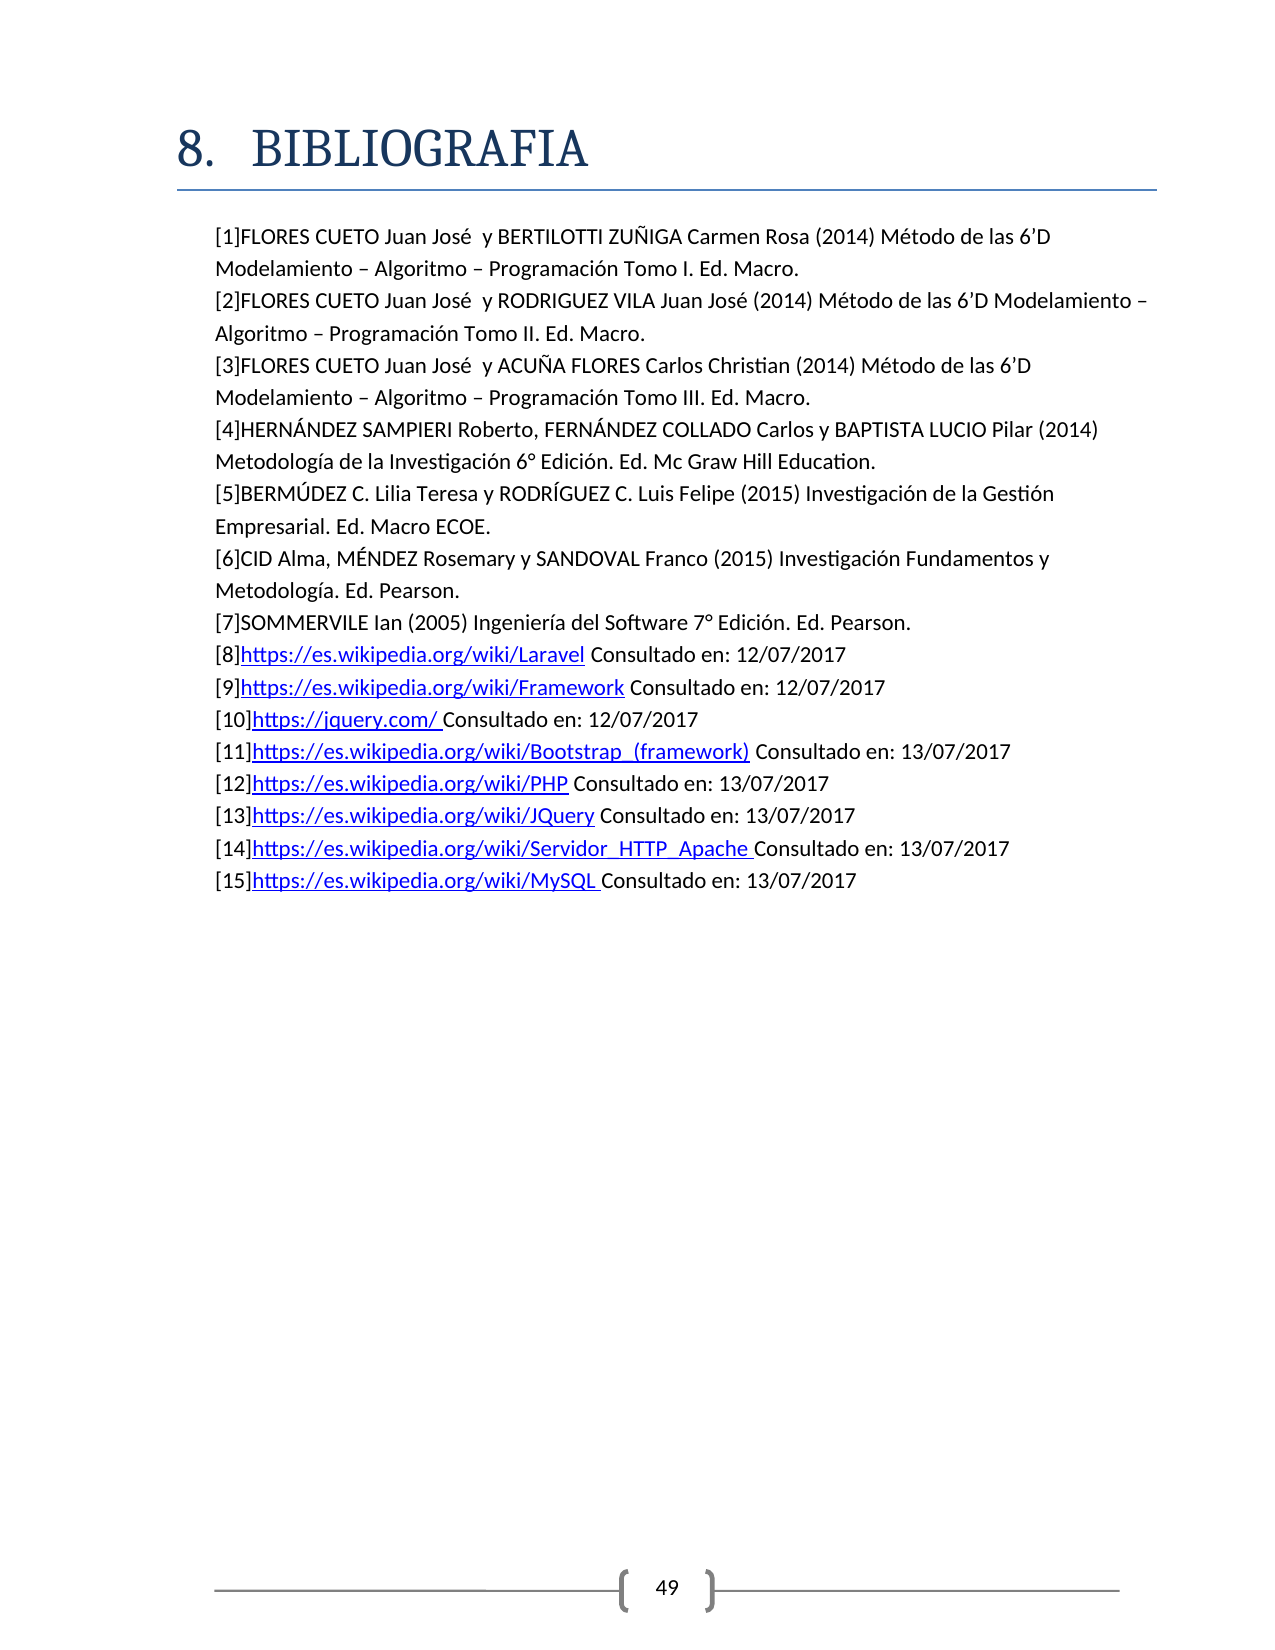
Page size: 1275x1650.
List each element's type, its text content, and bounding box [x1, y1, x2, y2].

list [1]FLORES CUETO Juan José y BERTILOTTI ZUÑIGA Carmen Rosa (2014) Método de las 6’D Modelamiento – Algoritmo – Programación Tomo I. Ed. Macro. [215, 222, 1157, 282]
list [7]SOMMERVILE Ian (2005) Ingeniería del Software 7° Edición. Ed. Pearson. [215, 608, 1157, 636]
list [2]FLORES CUETO Juan José y RODRIGUEZ VILA Juan José (2014) Método de las 6’D Modelamiento – Algoritmo – Programación Tomo II. Ed. Macro. [215, 286, 1157, 347]
list [11]https://es.wikipedia.org/wiki/Bootstrap_(framework) Consultado en: 13/07/2017 [215, 737, 1157, 765]
list [4]HERNÁNDEZ SAMPIERI Roberto, FERNÁNDEZ COLLADO Carlos y BAPTISTA LUCIO Pilar (2014) Metodología de la Investigación 6° Edición. Ed. Mc Graw Hill Education. [215, 415, 1157, 475]
list [12]https://es.wikipedia.org/wiki/PHP Consultado en: 13/07/2017 [215, 769, 1157, 797]
list [5]BERMÚDEZ C. Lilia Teresa y RODRÍGUEZ C. Luis Felipe (2015) Investigación de la Gestión Empresarial. Ed. Macro ECOE. [215, 479, 1157, 540]
list [14]https://es.wikipedia.org/wiki/Servidor_HTTP_Apache Consultado en: 13/07/2017 [215, 834, 1157, 862]
list [13]https://es.wikipedia.org/wiki/JQuery Consultado en: 13/07/2017 [215, 801, 1157, 829]
list [3]FLORES CUETO Juan José y ACUÑA FLORES Carlos Christian (2014) Método de las 6’D Modelamiento – Algoritmo – Programación Tomo III. Ed. Macro. [215, 351, 1157, 411]
list [6]CID Alma, MÉNDEZ Rosemary y SANDOVAL Franco (2015) Investigación Fundamentos y Metodología. Ed. Pearson. [215, 544, 1157, 604]
list [10]https://jquery.com/ Consultado en: 12/07/2017 [215, 705, 1157, 733]
list [8]https://es.wikipedia.org/wiki/Laravel Consultado en: 12/07/2017 [215, 641, 1157, 668]
list [9]https://es.wikipedia.org/wiki/Framework Consultado en: 12/07/2017 [215, 673, 1157, 701]
title BIBLIOGRAFIA [177, 118, 1157, 189]
list [15]https://es.wikipedia.org/wiki/MySQL Consultado en: 13/07/2017 [215, 866, 1157, 894]
